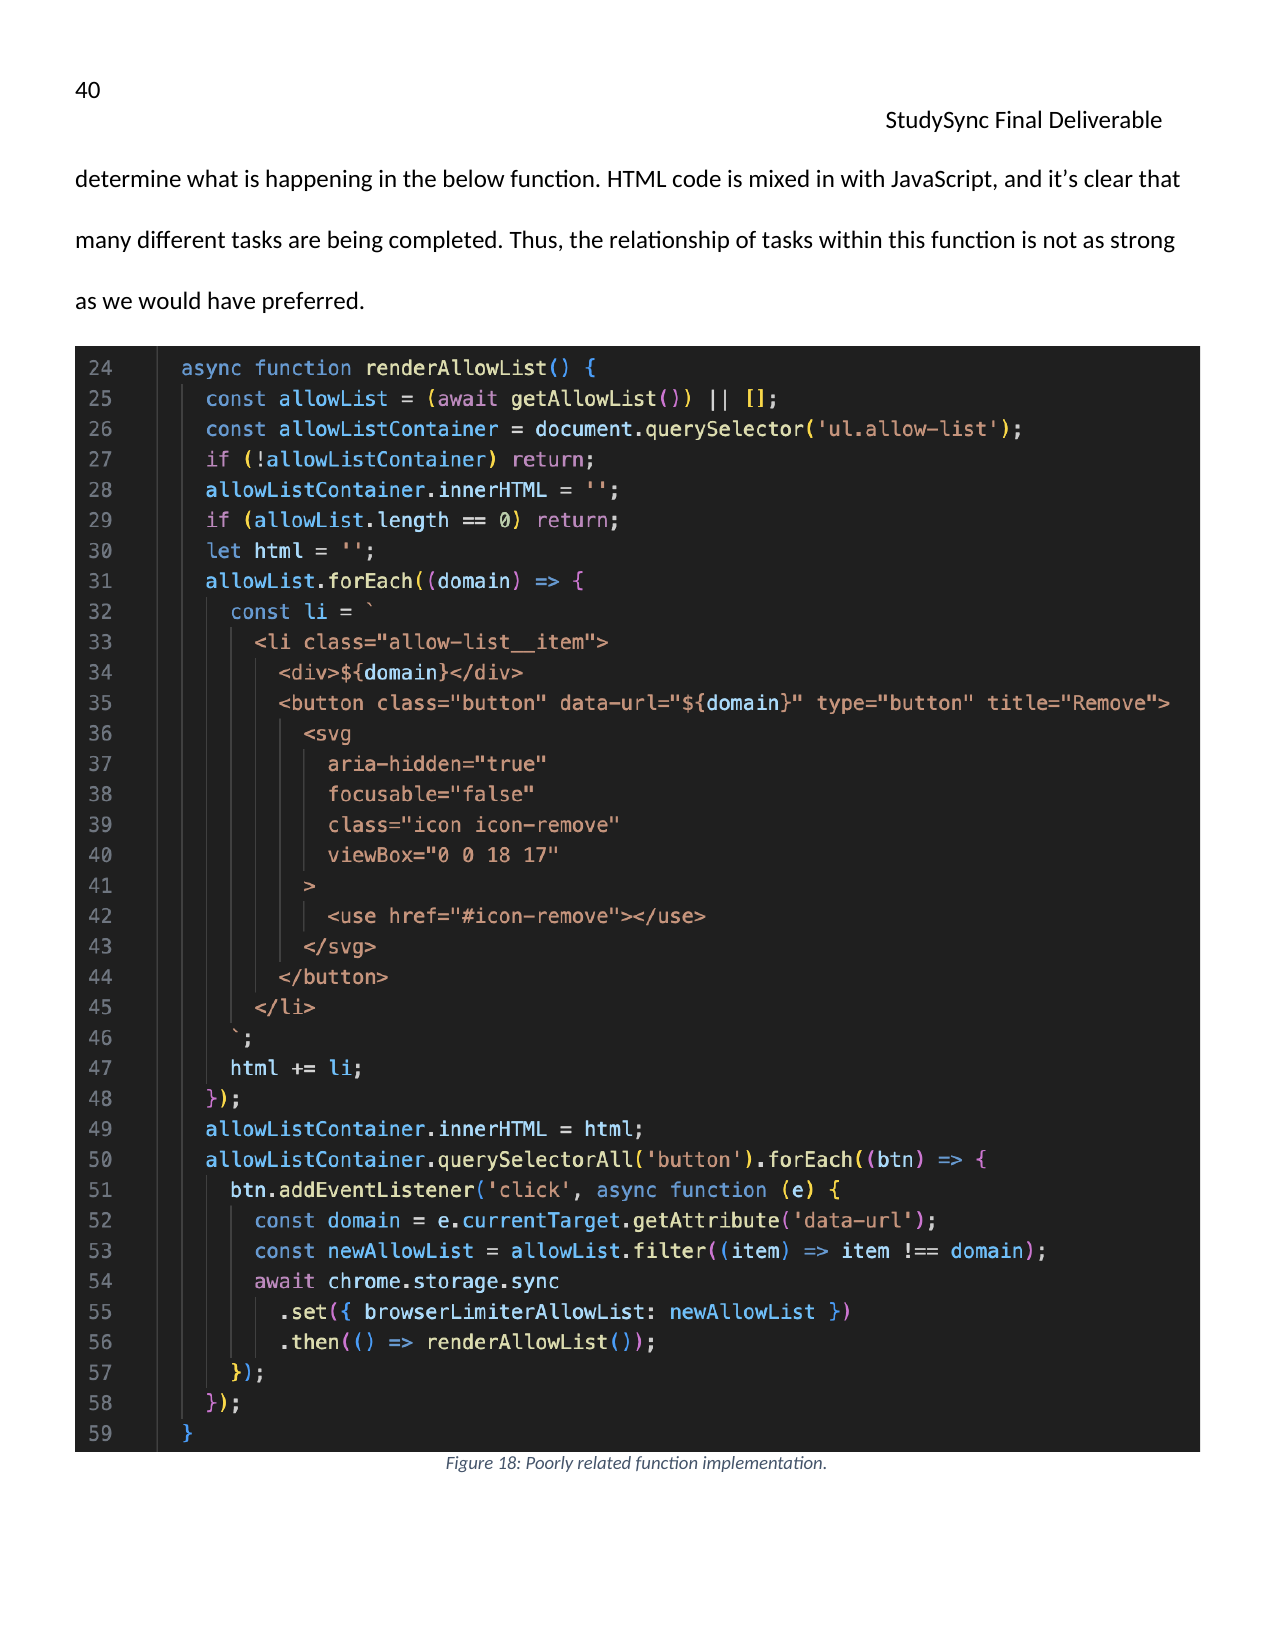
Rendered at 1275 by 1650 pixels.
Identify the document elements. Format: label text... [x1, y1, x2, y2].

text Figure 18: Poorly related function implementation. [75, 1452, 1200, 1474]
picture [75, 346, 1200, 1452]
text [75, 163, 1200, 316]
